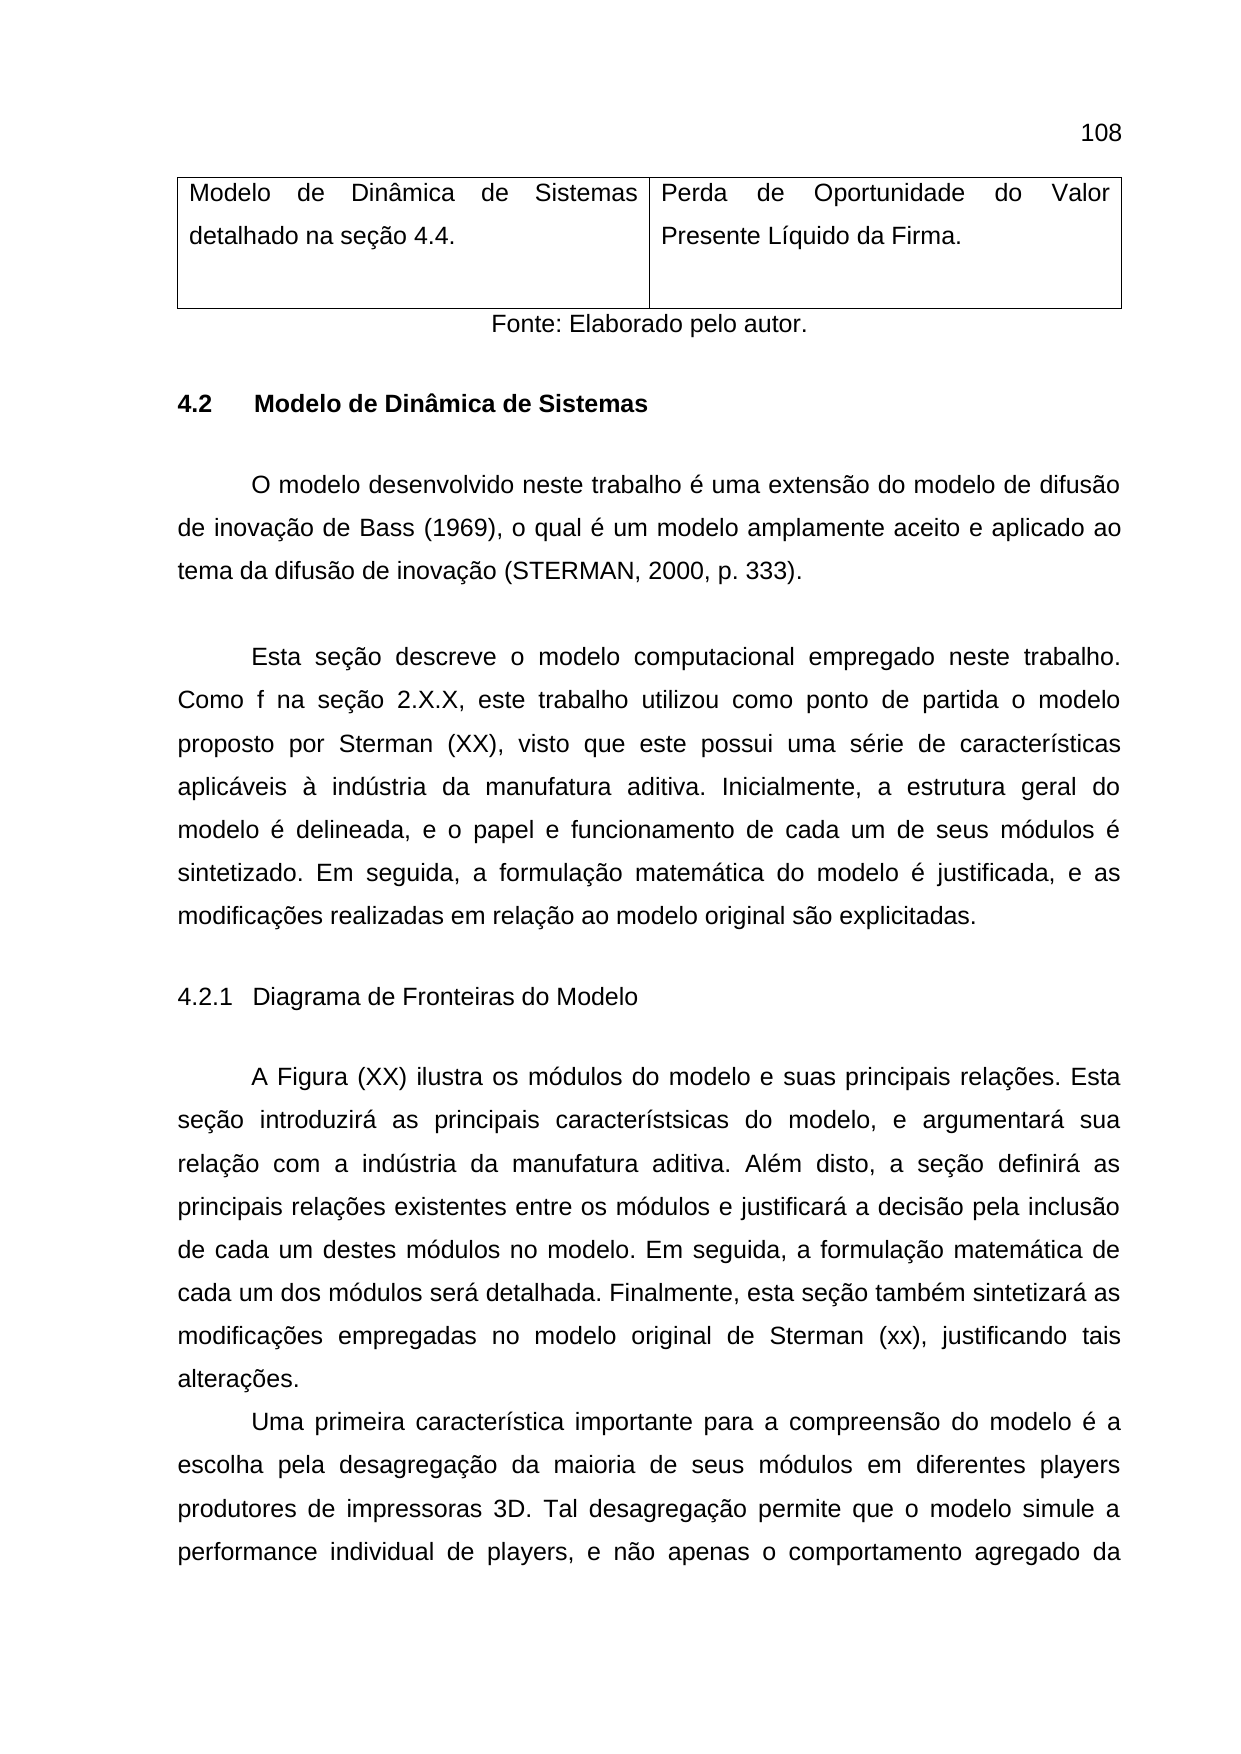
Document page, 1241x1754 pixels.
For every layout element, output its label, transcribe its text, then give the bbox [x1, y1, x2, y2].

subtitle Modelo de Dinâmica de Sistemas [177, 389, 1122, 418]
text Esta seção descreve o modelo computacional empregado neste trabalho. Como f na seção 2.X.X, este trabalho utilizou como ponto de partida o modelo proposto por Sterman (XX), visto que este possui uma série de características aplicáveis à indústria da manufatura aditiva. Inicialmente, a estrutura geral do modelo é delineada, e o papel e funcionamento de cada um de seus módulos é sintetizado. Em seguida, a formulação matemática do modelo é justificada, e as modificações realizadas em relação ao modelo original são explicitadas. [177, 642, 1122, 930]
text Fonte: Elaborado pelo autor. [177, 309, 1122, 337]
table_cell Modelo de Dinâmica de Sistemas detalhado na seção 4.4. [178, 178, 649, 307]
text O modelo desenvolvido neste trabalho é uma extensão do modelo de difusão de inovação de Bass (1969), o qual é um modelo amplamente aceito e aplicado ao tema da difusão de inovação (STERMAN, 2000, p. 333). [177, 470, 1122, 585]
table_cell Perda de Oportunidade do Valor Presente Líquido da Firma. [650, 178, 1121, 307]
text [177, 1407, 1122, 1565]
text A Figura (XX) ilustra os módulos do modelo e suas principais relações. Esta seção introduzirá as principais característsicas do modelo, e argumentará sua relação com a indústria da manufatura aditiva. Além disto, a seção definirá as principais relações existentes entre os módulos e justificará a decisão pela inclusão de cada um destes módulos no modelo. Em seguida, a formulação matemática de cada um dos módulos será detalhada. Finalmente, esta seção também sintetizará as modificações empregadas no modelo original de Sterman (xx), justificando tais alterações. [177, 1062, 1122, 1393]
subtitle Diagrama de Fronteiras do Modelo [177, 982, 1122, 1010]
